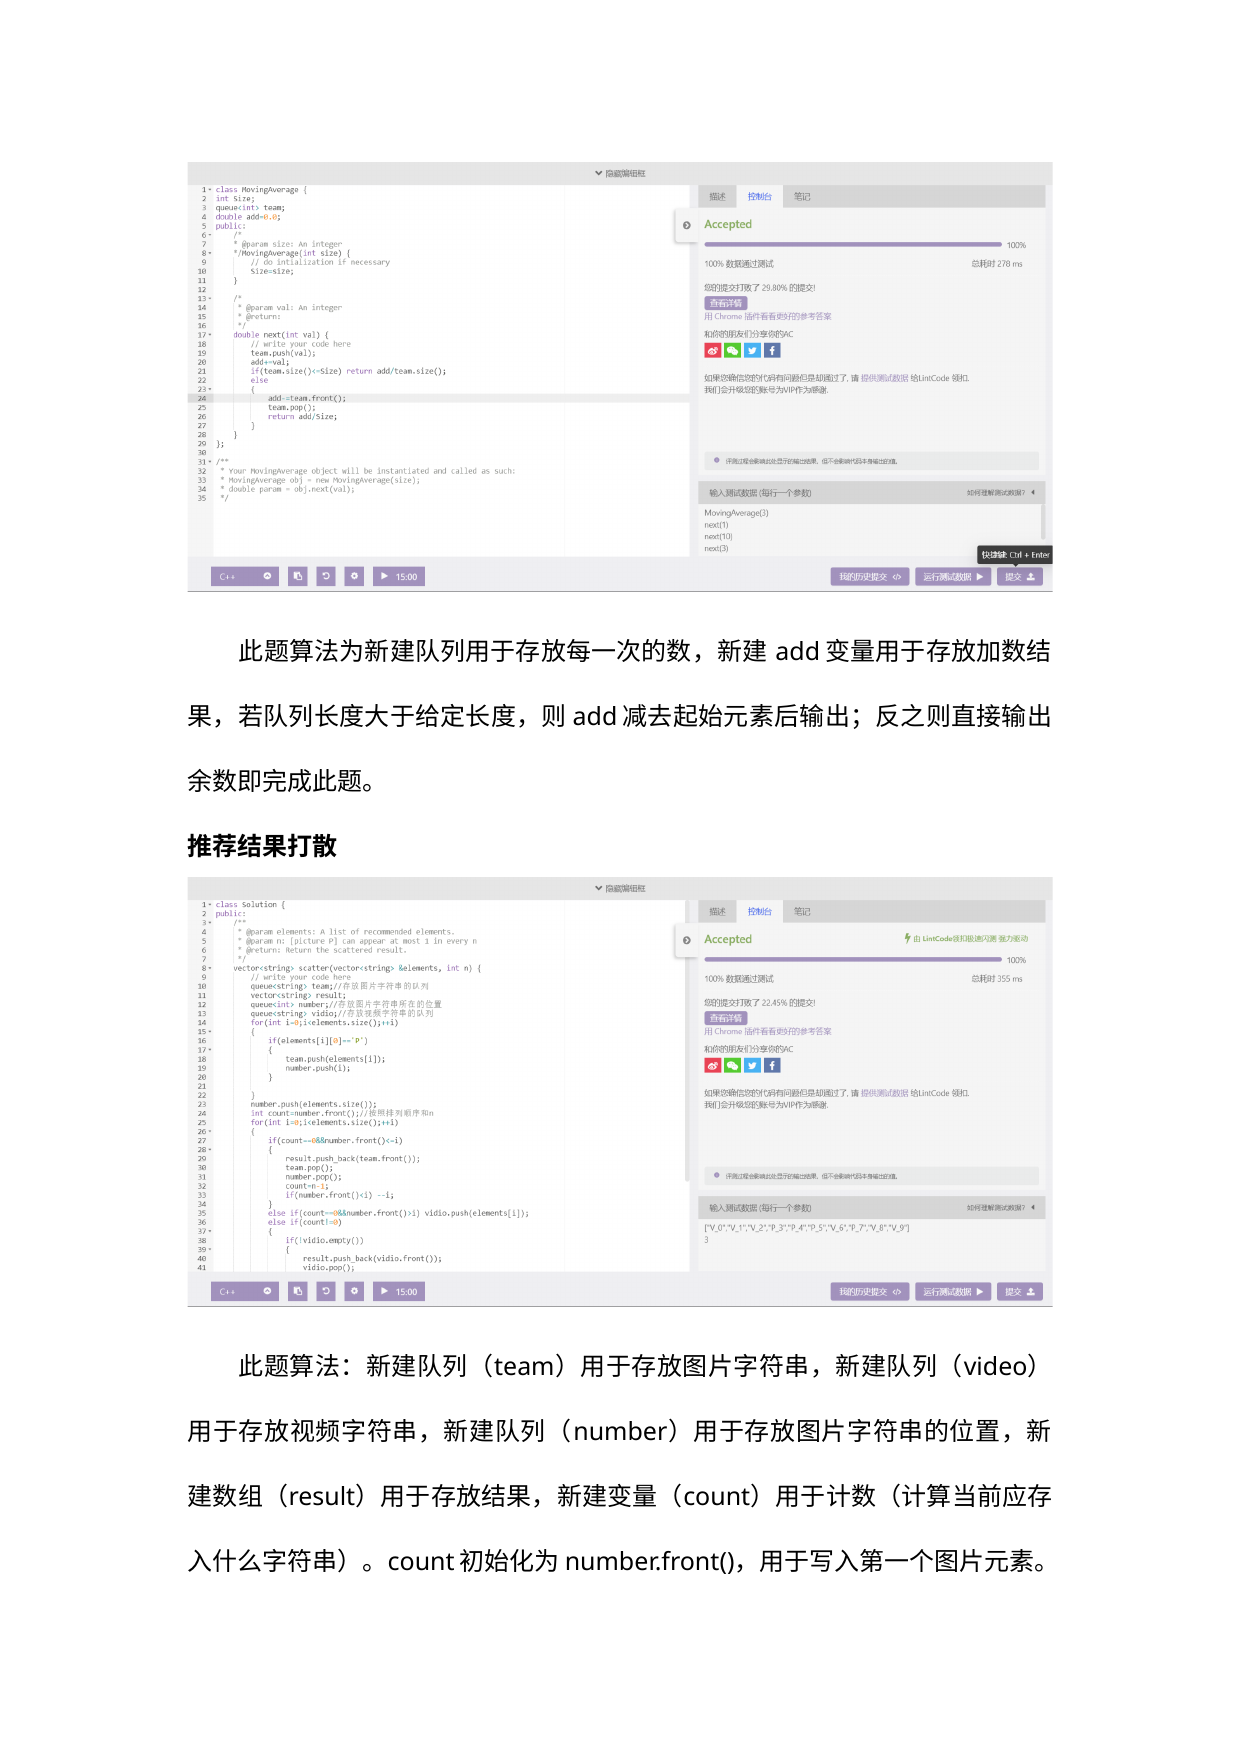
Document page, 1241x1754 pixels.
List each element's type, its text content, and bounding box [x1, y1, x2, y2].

picture [187, 162, 1053, 592]
text 推荐结果打散 [187, 812, 1053, 877]
text 此题算法为新建队列用于存放每一次的数，新建add变量用于存放加数结果，若队列长度大于给定长度，则add减去起始元素后输出；反之则直接输出余数即完成此题。 [187, 617, 1053, 812]
text 此题算法：新建队列（team）用于存放图片字符串，新建队列（video）用于存放视频字符串，新建队列（number）用于存放图片字符串的位置，新建数组（result）用于存放结果，新建变量（count）用于计数（计算当前应存入什么字符串）。count初始化为number.front()，用于写入第一个图片元素。 [187, 1332, 1053, 1592]
picture [187, 877, 1053, 1307]
